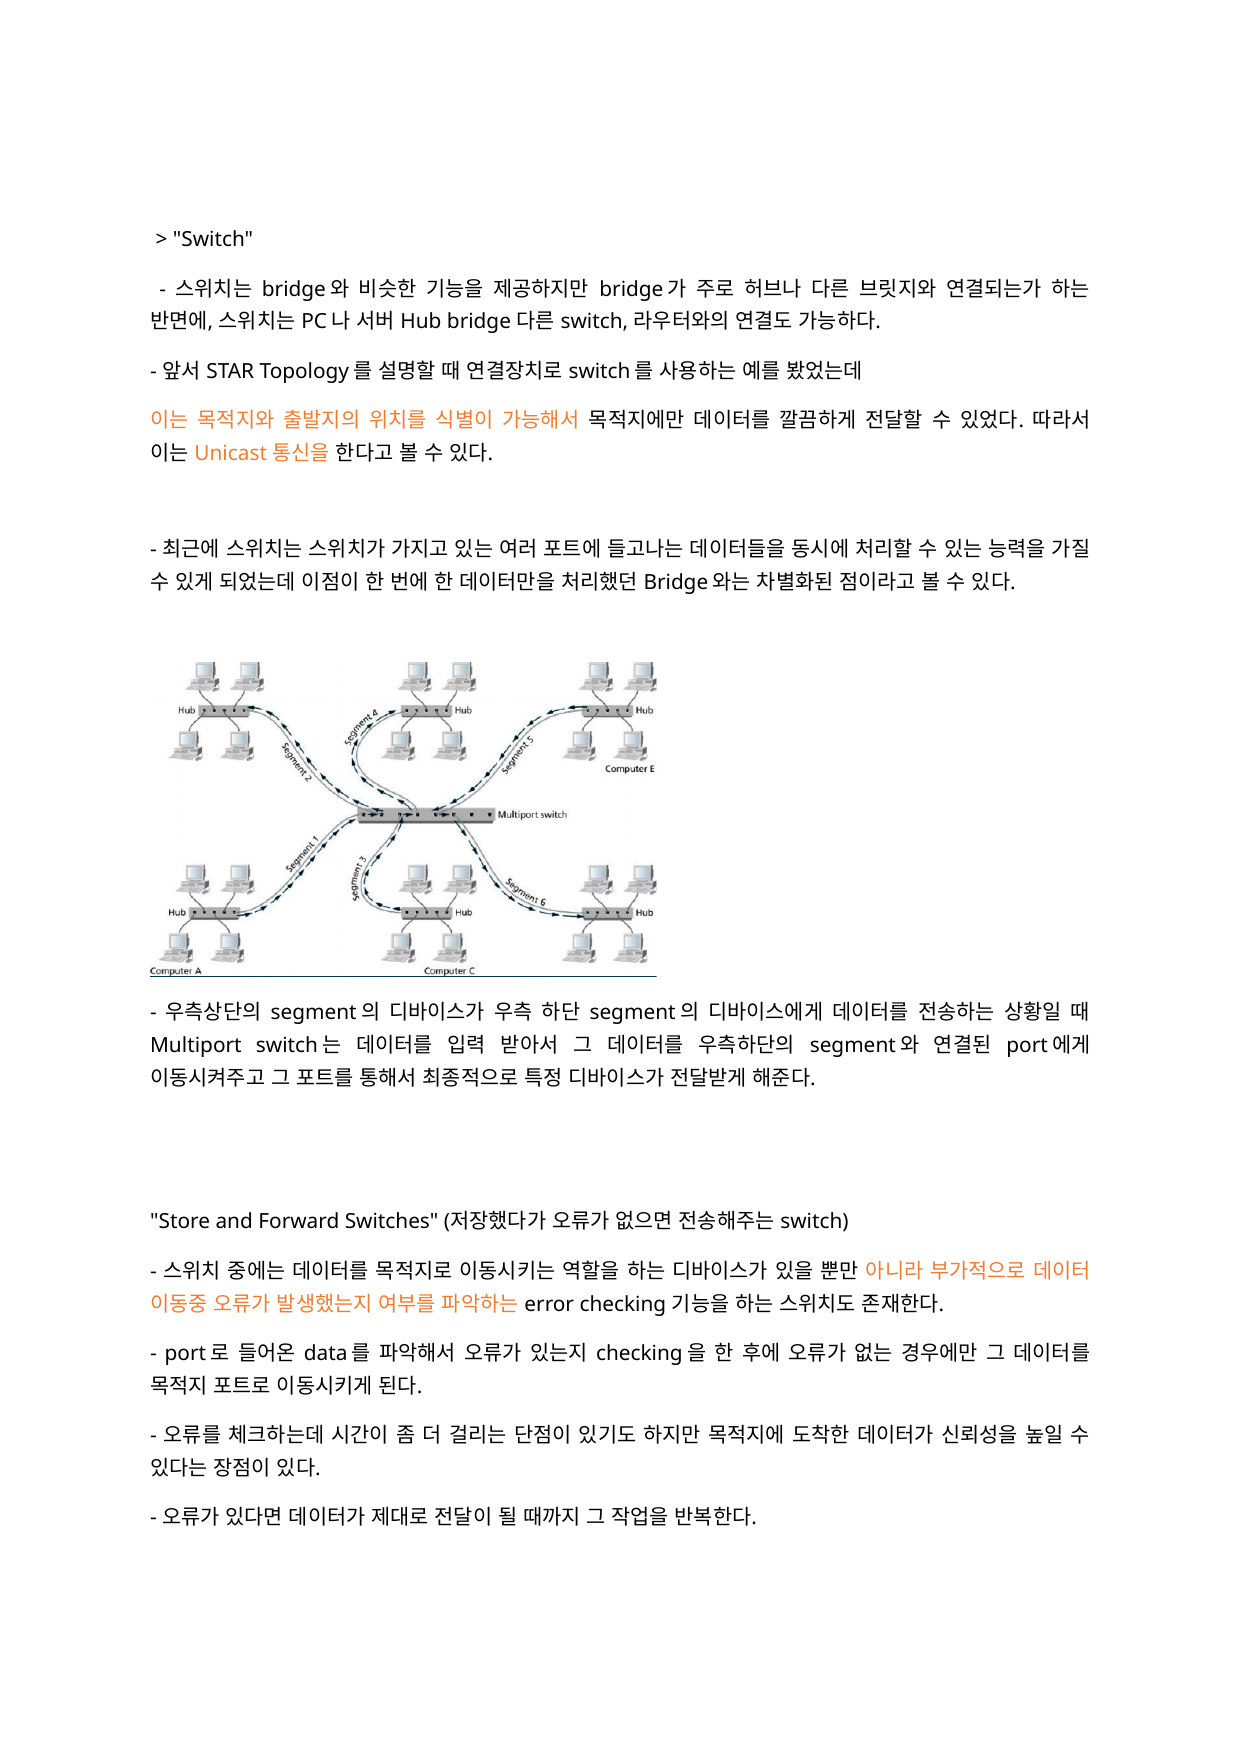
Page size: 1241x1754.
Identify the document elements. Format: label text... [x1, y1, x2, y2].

text - 오류를 체크하는데 시간이 좀 더 걸리는 단점이 있기도 하지만 목적지에 도착한 데이터가 신뢰성을 높일 수 있다는 장점이 있다. [150, 1418, 1090, 1481]
text - port로 들어온 data를 파악해서 오류가 있는지 checking을 한 후에 오류가 없는 경우에만 그 데이터를 목적지 포트로 이동시키게 된다. [150, 1336, 1090, 1399]
text - 스위치 중에는 데이터를 목적지로 이동시키는 역할을 하는 디바이스가 있을 뿐만 아니라 부가적으로 데이터 이동중 오류가 발생했는지 여부를 파악하는 error checking 기능을 하는 스위치도 존재한다. [150, 1254, 1090, 1317]
text - 우측상단의 segment의 디바이스가 우측 하단 segment의 디바이스에게 데이터를 전송하는 상황일 때 Multiport switch는 데이터를 입력 받아서 그 데이터를 우측하단의 segment와 연결된 port에게 이동시켜주고 그 포트를 통해서 최종적으로 특정 디바이스가 전달받게 해준다. [150, 995, 1090, 1091]
text - 스위치는 bridge와 비슷한 기능을 제공하지만 bridge가 주로 허브나 다른 브릿지와 연결되는가 하는 반면에, 스위치는 PC나 서버 Hub bridge 다른 switch, 라우터와의 연결도 가능하다. [150, 272, 1090, 335]
text > "Switch" [150, 224, 1090, 253]
text "Store and Forward Switches" (저장했다가 오류가 없으면 전송해주는 switch) [150, 1205, 1090, 1235]
text 이는 목적지와 출발지의 위치를 식별이 가능해서 목적지에만 데이터를 깔끔하게 전달할 수 있었다. 따라서 이는 Unicast 통신을 한다고 볼 수 있다. [150, 403, 1090, 466]
text - 오류가 있다면 데이터가 제대로 전달이 될 때까지 그 작업을 반복한다. [150, 1500, 1090, 1531]
picture [150, 662, 657, 977]
text - 앞서 STAR Topology를 설명할 때 연결장치로 switch를 사용하는 예를 봤었는데 [150, 354, 1090, 384]
text - 최근에 스위치는 스위치가 가지고 있는 여러 포트에 들고나는 데이터들을 동시에 처리할 수 있는 능력을 가질 수 있게 되었는데 이점이 한 번에 한 데이터만을 처리했던 Bridge와는 차별화된 점이라고 볼 수 있다. [150, 533, 1090, 596]
